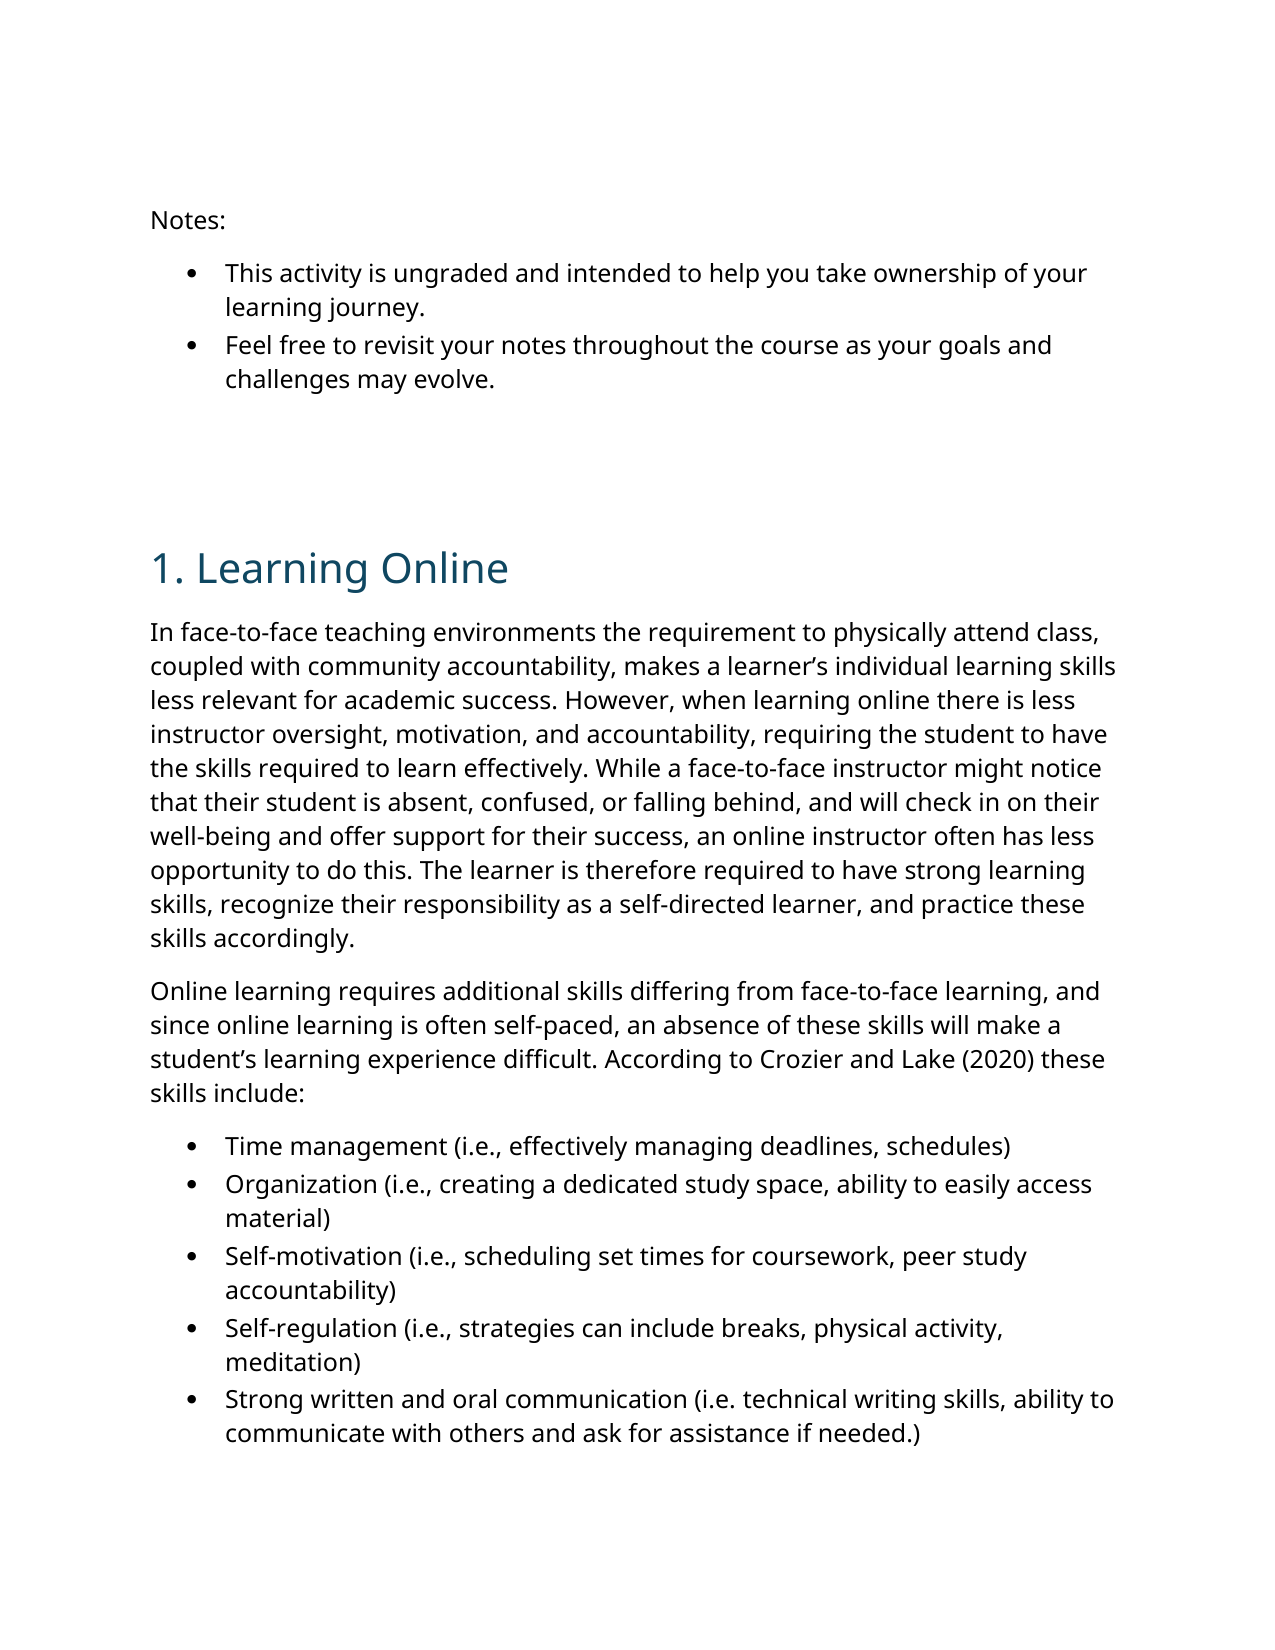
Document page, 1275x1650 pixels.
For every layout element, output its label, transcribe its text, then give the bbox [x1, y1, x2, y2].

list Feel free to revisit your notes throughout the course as your goals and challenges may evolve. [187, 327, 1125, 396]
list Self-motivation (i.e., scheduling set times for coursework, peer study accountability) [187, 1238, 1125, 1306]
list Strong written and oral communication (i.e. technical writing skills, ability to communicate with others and ask for assistance if needed.) [187, 1382, 1125, 1450]
text Online learning requires additional skills differing from face-to-face learning, and since online learning is often self-paced, an absence of these skills will make a student’s learning experience difficult. According to Crozier and Lake (2020) these skills include: [150, 974, 1125, 1110]
text In face-to-face teaching environments the requirement to physically attend class, coupled with community accountability, makes a learner’s individual learning skills less relevant for academic success. However, when learning online there is less instructor oversight, motivation, and accountability, requiring the student to have the skills required to learn effectively. While a face-to-face instructor might notice that their student is absent, confused, or falling behind, and will check in on their well-being and offer support for their success, an online instructor often has less opportunity to do this. The learner is therefore required to have strong learning skills, recognize their responsibility as a self-directed learner, and practice these skills accordingly. [150, 614, 1125, 955]
text Notes: [150, 203, 1125, 237]
list Time management (i.e., effectively managing deadlines, schedules) [187, 1129, 1125, 1163]
list This activity is ungraded and intended to help you take ownership of your learning journey. [187, 256, 1125, 324]
list Self-regulation (i.e., strategies can include breaks, physical activity, meditation) [187, 1310, 1125, 1378]
subtitle 1. Learning Online [150, 539, 1125, 596]
list Organization (i.e., creating a dedicated study space, ability to easily access material) [187, 1166, 1125, 1234]
